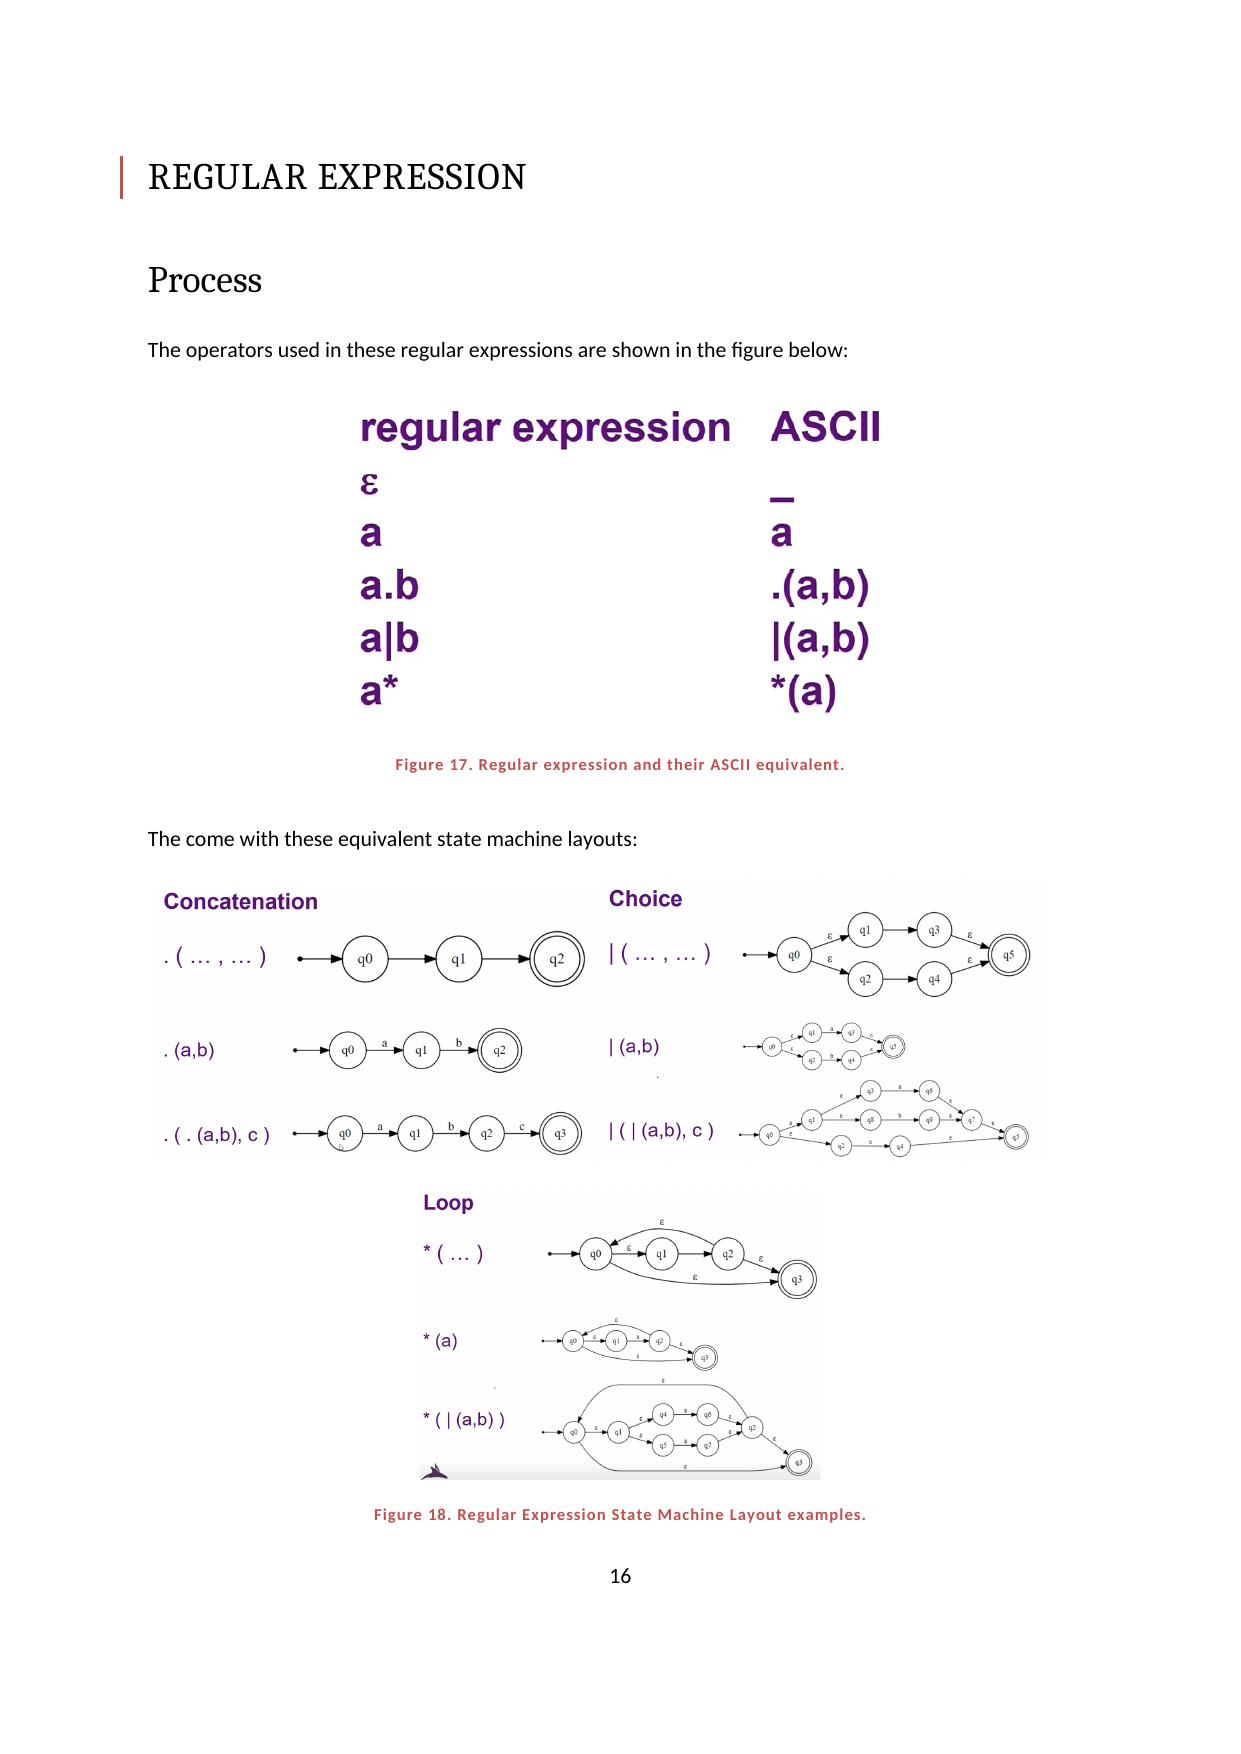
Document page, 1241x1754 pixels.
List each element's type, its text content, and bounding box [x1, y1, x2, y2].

text The come with these equivalent state machine layouts: [148, 791, 1093, 852]
text The operators used in these regular expressions are shown in the figure below: [148, 302, 1093, 363]
subtitle Process [148, 259, 1093, 302]
text Figure 17. Regular expression and their ASCII equivalent. [148, 754, 1093, 774]
picture [342, 387, 898, 730]
picture [419, 1189, 821, 1480]
picture [152, 876, 1042, 1165]
subtitle Regular Expression [123, 156, 1093, 199]
text Figure 18. Regular Expression State Machine Layout examples. [148, 1504, 1093, 1524]
